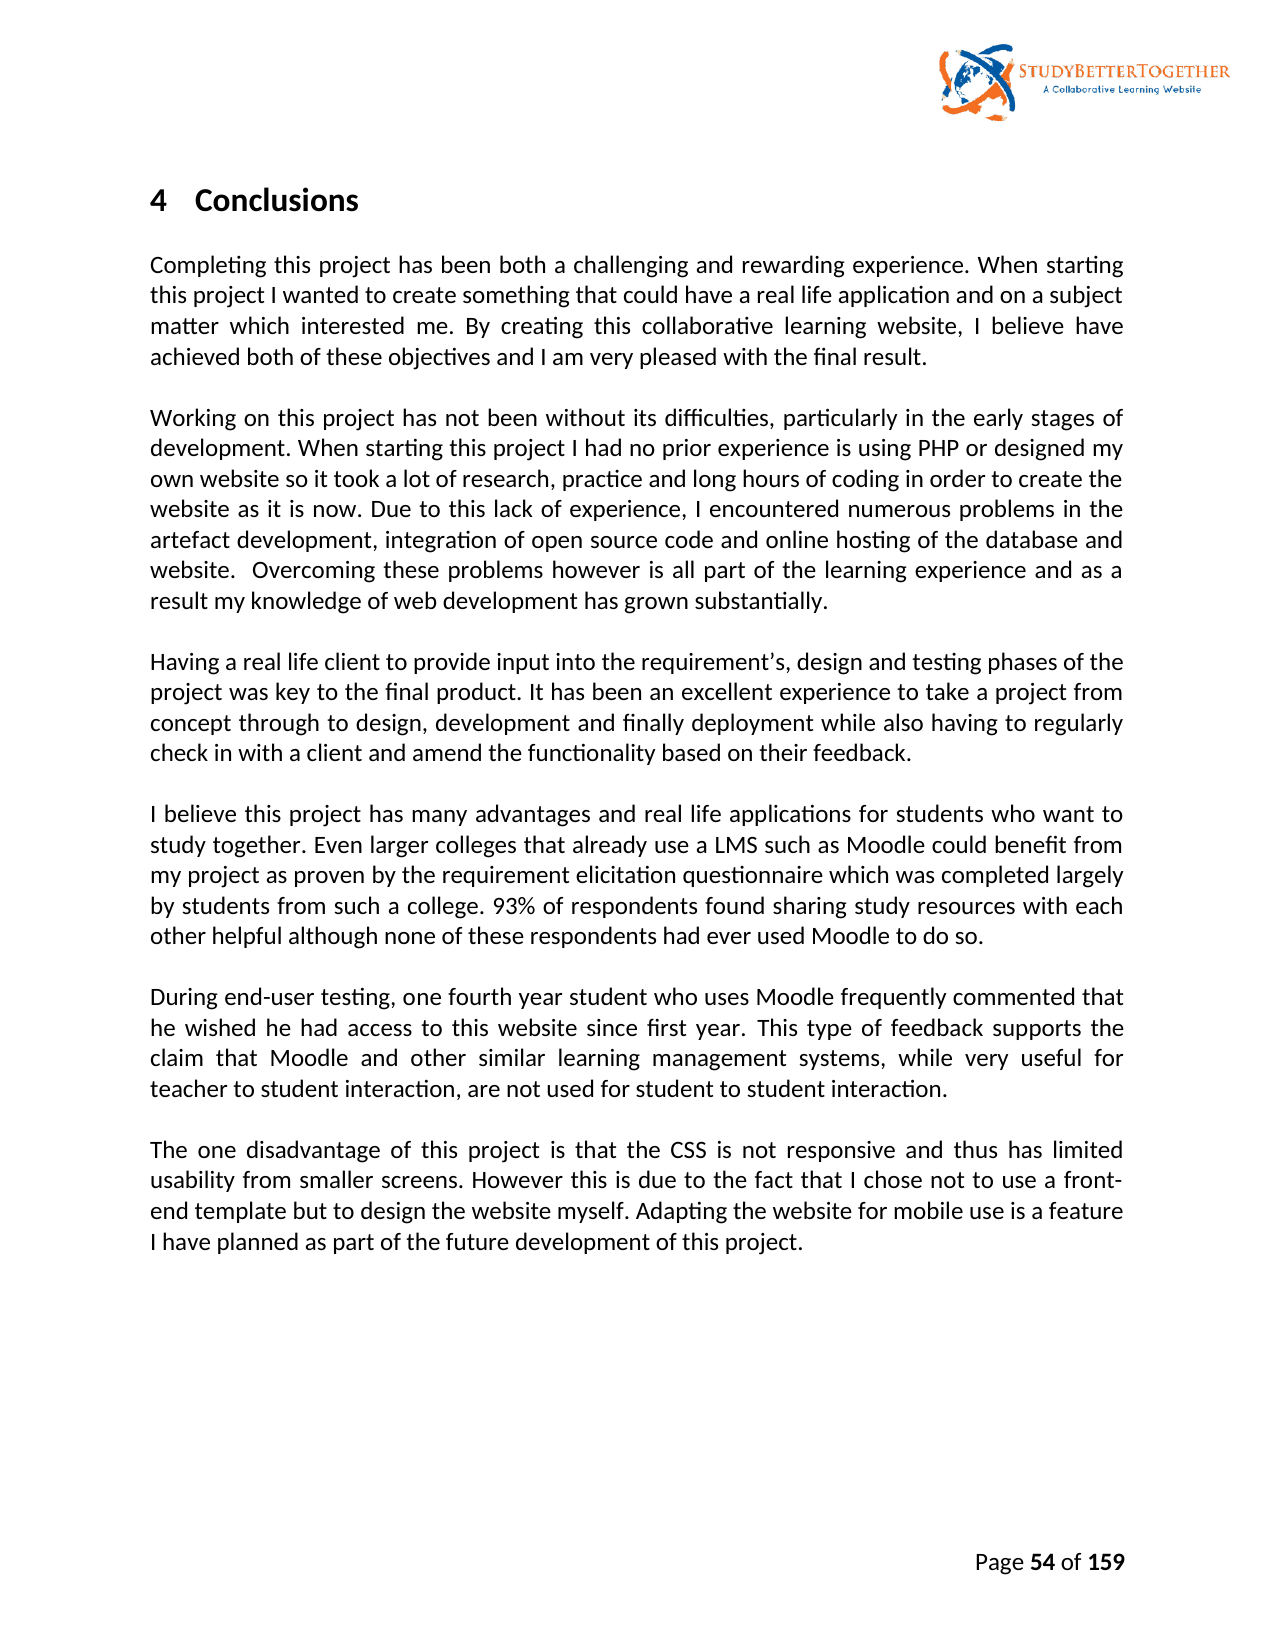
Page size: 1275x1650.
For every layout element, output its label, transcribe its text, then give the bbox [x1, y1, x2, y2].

picture [937, 40, 1230, 123]
text Completing this project has been both a challenging and rewarding experience. When starting this project I wanted to create something that could have a real life application and on a subject matter which interested me. By creating this collaborative learning website, I believe have achieved both of these objectives and I am very pleased with the final result. [150, 249, 1125, 371]
text I believe this project has many advantages and real life applications for students who want to study together. Even larger colleges that already use a LMS such as Moodle could benefit from my project as proven by the requirement elicitation questionnaire which was completed largely by students from such a college. 93% of respondents found sharing study resources with each other helpful although none of these respondents had ever used Moodle to do so. [150, 798, 1125, 951]
text During end-user testing, one fourth year student who uses Moodle frequently commented that he wished he had access to this website since first year. This type of feedback supports the claim that Moodle and other similar learning management systems, while very useful for teacher to student interaction, are not used for student to student interaction. [150, 982, 1125, 1104]
subtitle Conclusions [150, 179, 1125, 220]
text Working on this project has not been without its difficulties, particularly in the early stages of development. When starting this project I had no prior experience is using PHP or designed my own website so it took a lot of research, practice and long hours of coding in order to create the website as it is now. Due to this lack of experience, I encountered numerous problems in the artefact development, integration of open source code and online hosting of the database and website. Overcoming these problems however is all part of the learning experience and as a result my knowledge of web development has grown substantially. [150, 402, 1125, 615]
text Having a real life client to provide input into the requirement’s, design and testing phases of the project was key to the final product. It has been an excellent experience to take a project from concept through to design, development and finally deployment while also having to regularly check in with a client and amend the functionality based on their feedback. [150, 646, 1125, 768]
text The one disadvantage of this project is that the CSS is not responsive and thus has limited usability from smaller screens. However this is due to the fact that I chose not to use a front-end template but to design the website myself. Adapting the website for mobile use is a feature I have planned as part of the future development of this project. [150, 1134, 1125, 1256]
